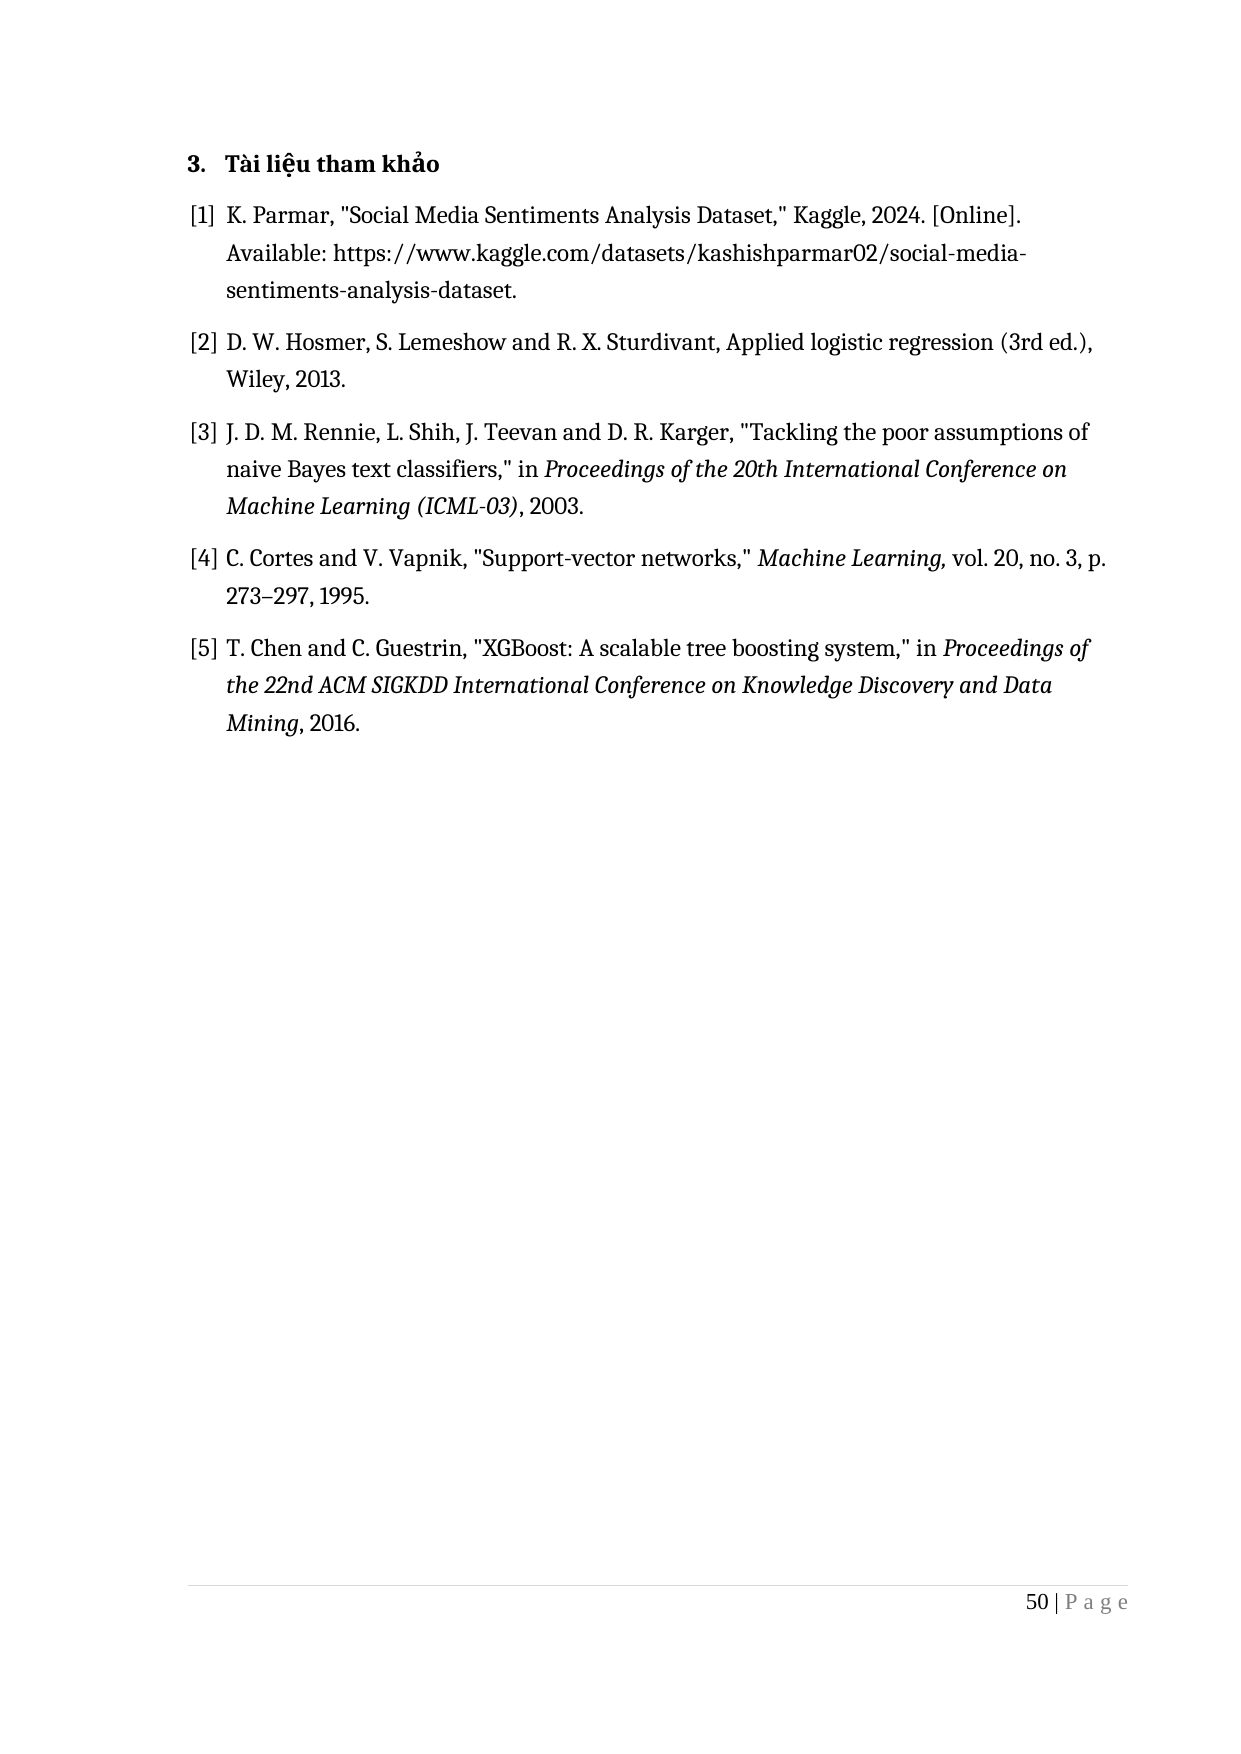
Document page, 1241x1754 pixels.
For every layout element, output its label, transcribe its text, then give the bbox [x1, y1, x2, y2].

table_cell [3] [188, 416, 224, 543]
table_cell C. Cortes and V. Vapnik, "Support-vector networks," Machine Learning, vol. 20, no. 3, p. 273–297, 1995. [224, 543, 1128, 632]
subtitle Tài liệu tham khảo [187, 150, 1128, 179]
table_cell T. Chen and C. Guestrin, "XGBoost: A scalable tree boosting system," in Proceedings of the 22nd ACM SIGKDD International Conference on Knowledge Discovery and Data Mining, 2016. [224, 632, 1128, 759]
table_header [1] [188, 200, 224, 327]
table_header K. Parmar, "Social Media Sentiments Analysis Dataset," Kaggle, 2024. [Online]. Available: https://www.kaggle.com/datasets/kashishparmar02/social-media-sentiments-analysis-dataset. [224, 200, 1128, 327]
table_cell J. D. M. Rennie, L. Shih, J. Teevan and D. R. Karger, "Tackling the poor assumptions of naive Bayes text classifiers," in Proceedings of the 20th International Conference on Machine Learning (ICML-03), 2003. [224, 416, 1128, 543]
table_cell [4] [188, 543, 224, 632]
table_cell [2] [188, 327, 224, 416]
table_cell D. W. Hosmer, S. Lemeshow and R. X. Sturdivant, Applied logistic regression (3rd ed.), Wiley, 2013. [224, 327, 1128, 416]
table_cell [5] [188, 632, 224, 759]
